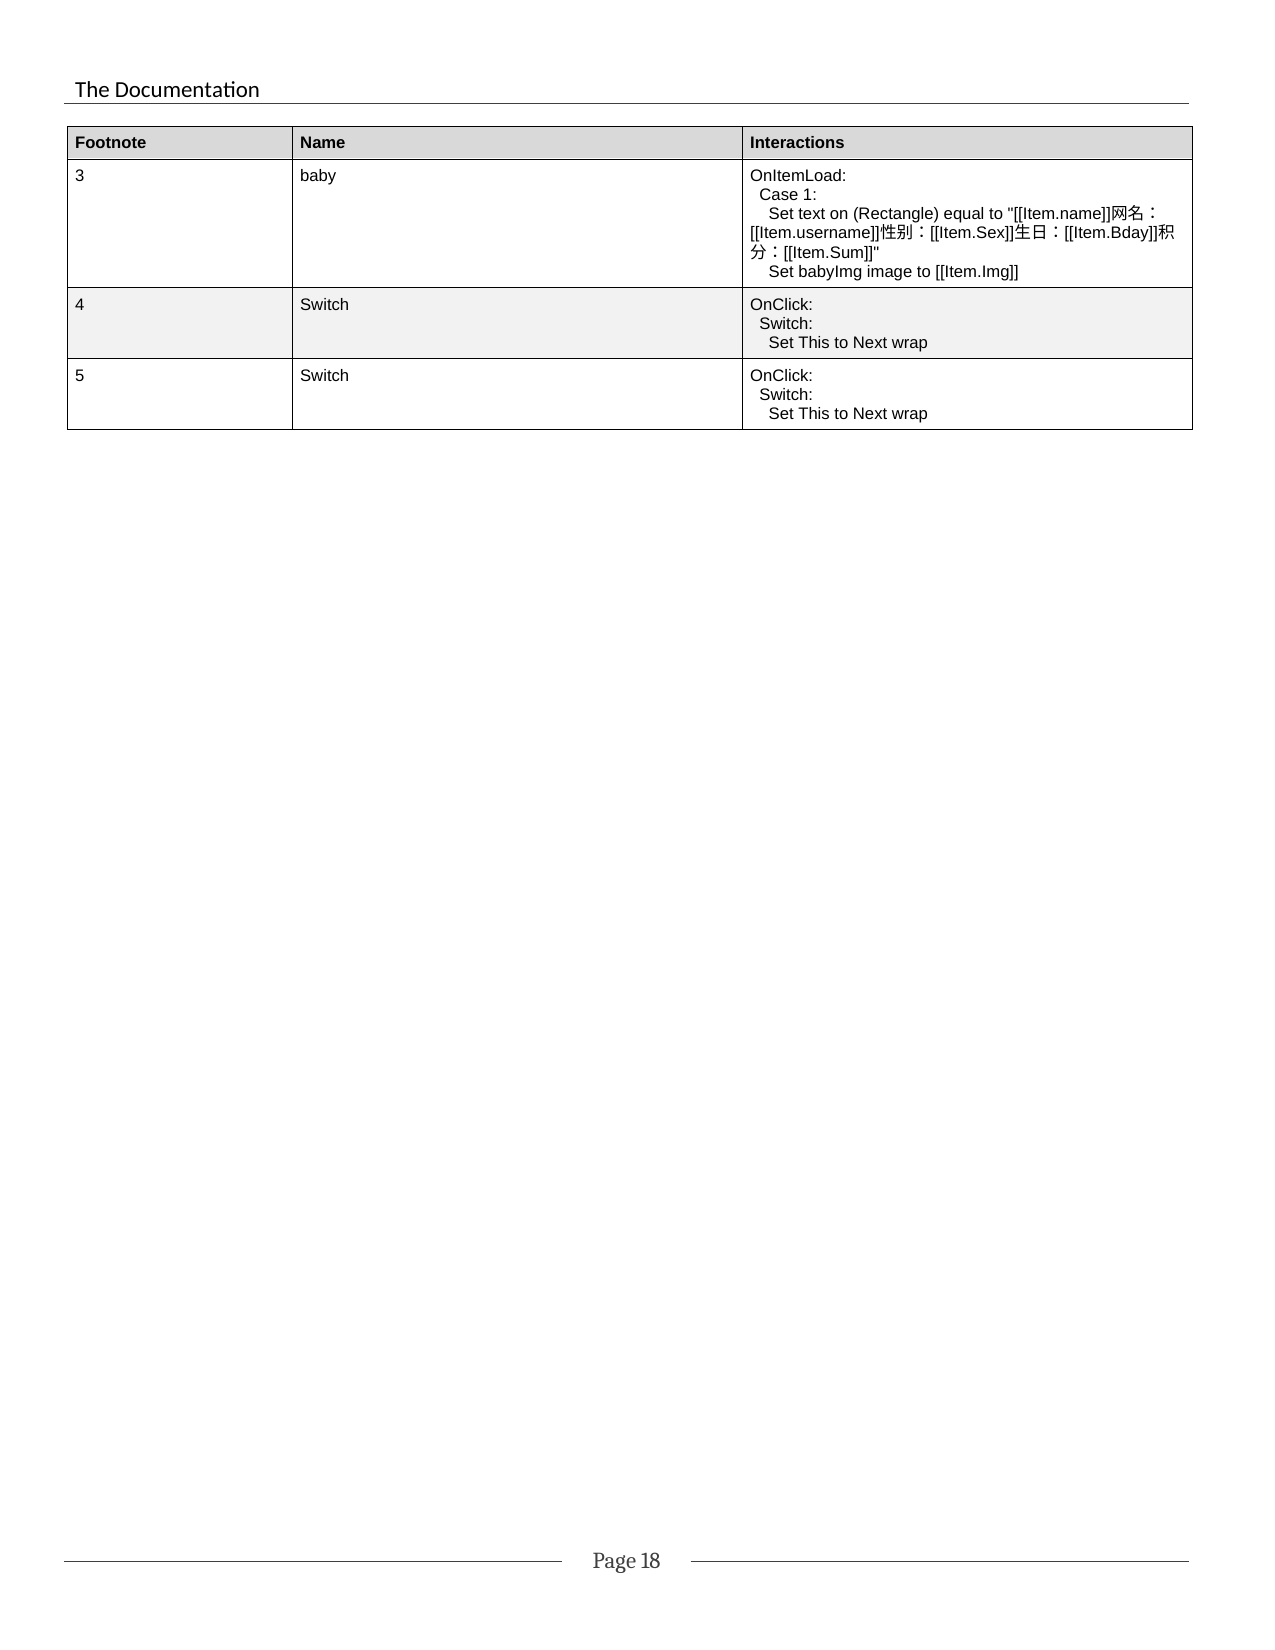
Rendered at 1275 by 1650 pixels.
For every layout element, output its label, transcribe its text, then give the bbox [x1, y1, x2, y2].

table_header Interactions [743, 127, 1192, 158]
table_cell OnClick: Switch: Set This to Next wrap [743, 288, 1192, 358]
table_cell baby [293, 160, 742, 287]
table_cell 5 [68, 359, 292, 429]
table_header Name [293, 127, 742, 158]
table_cell OnItemLoad: Case 1: Set text on (Rectangle) equal to "[[Item.name]]网名：[[Item.username]]性别：[[Item.Sex]]生日：[[Item.Bday]]积分：[[Item.Sum]]" Set babyImg image to [[Item.Img]] [743, 160, 1192, 287]
table_cell 4 [68, 288, 292, 358]
table_cell Switch [293, 359, 742, 429]
table_cell 3 [68, 160, 292, 287]
table_cell Switch [293, 288, 742, 358]
table_cell OnClick: Switch: Set This to Next wrap [743, 359, 1192, 429]
table_header Footnote [68, 127, 292, 158]
